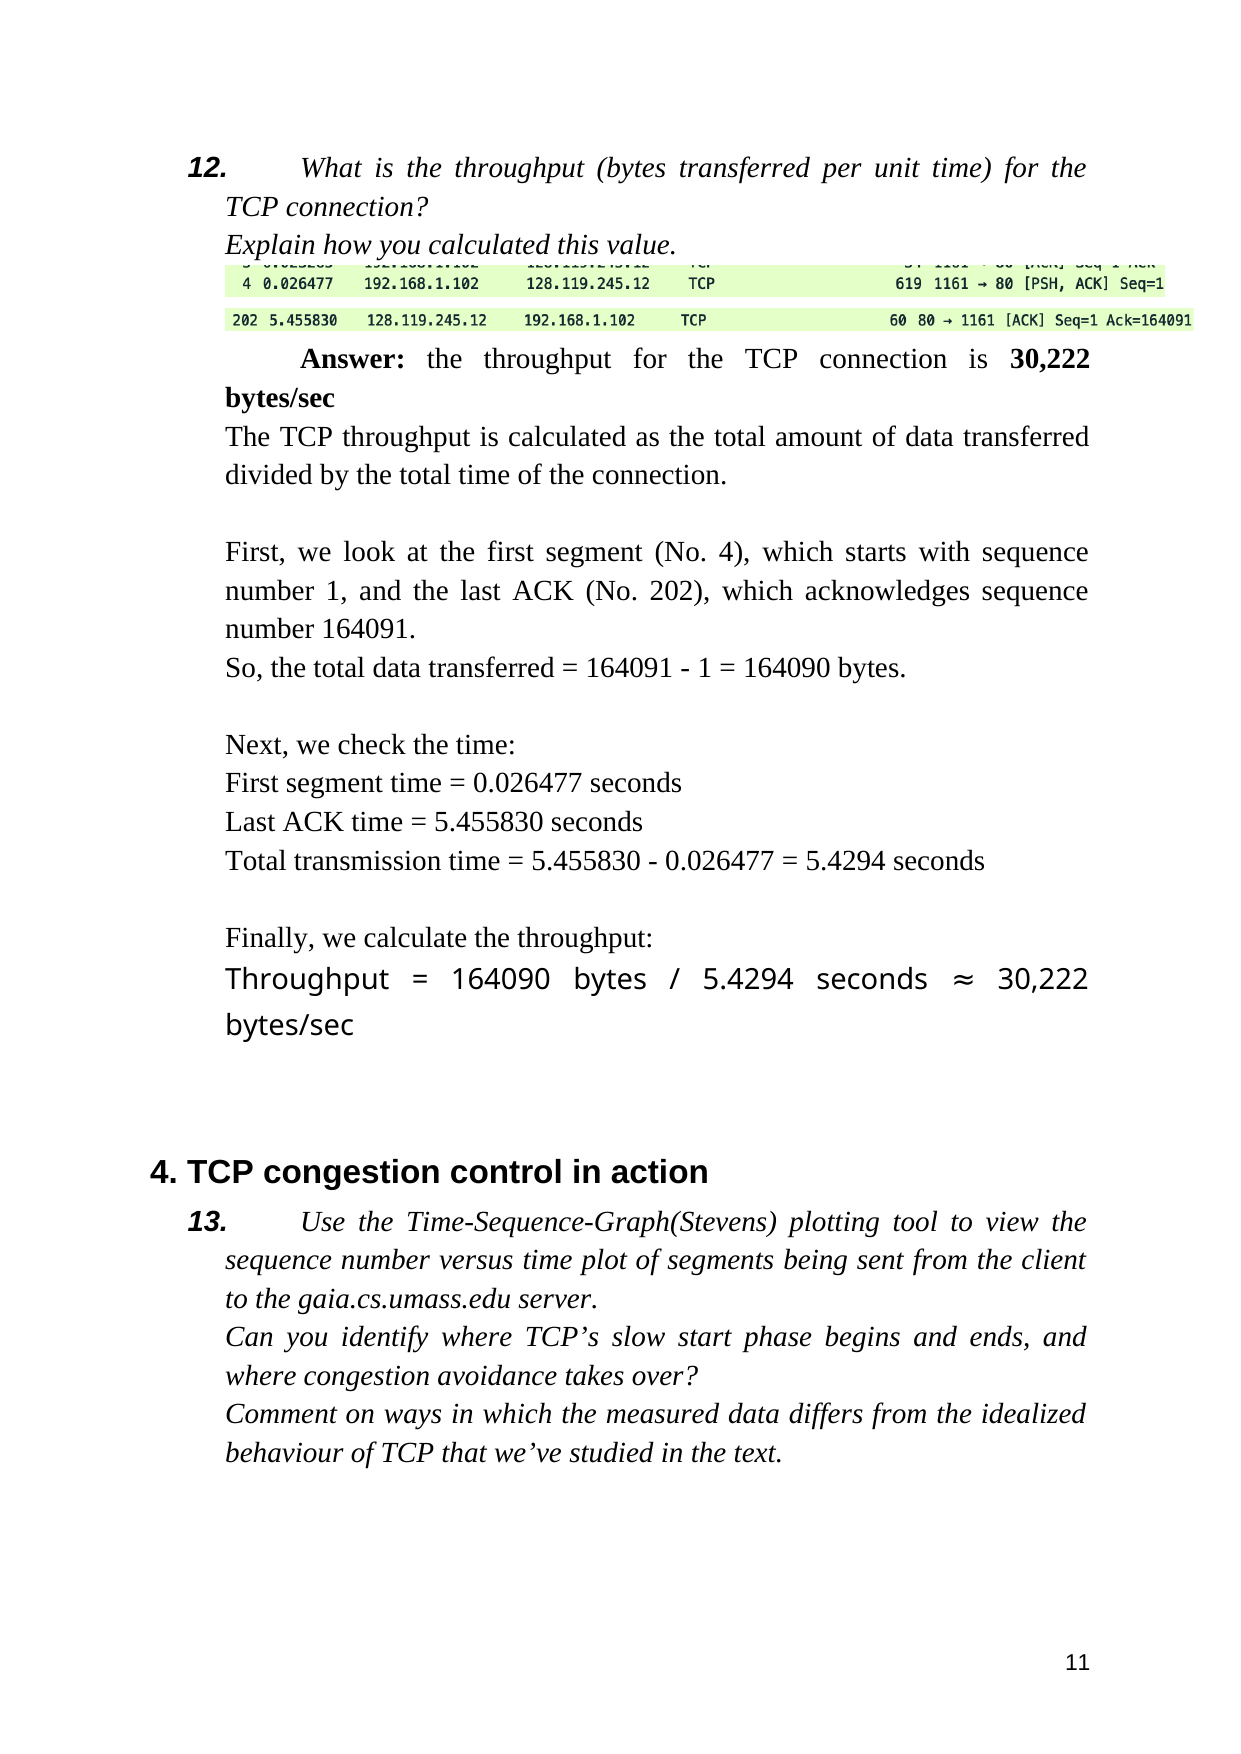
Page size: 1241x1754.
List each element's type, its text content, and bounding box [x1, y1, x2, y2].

subtitle 4. TCP congestion control in action [150, 1152, 1090, 1190]
text Answer: the throughput for the TCP connection is 30,222 bytes/sec [225, 342, 1090, 414]
list What is the throughput (bytes transferred per unit time) for the TCP connection? [187, 150, 1090, 222]
text Throughput = 164090 bytes / 5.4294 seconds ≈ 30,222 bytes/sec [225, 958, 1090, 1044]
text Last ACK time = 5.455830 seconds [225, 804, 1090, 838]
text So, the total data transferred = 164091 - 1 = 164090 bytes. [225, 650, 1090, 683]
text Explain how you calculated this value. [225, 227, 1090, 261]
text First, we look at the first segment (No. 4), which starts with sequence number 1, and the last ACK (No. 202), which acknowledges sequence number 164091. [225, 534, 1090, 645]
text Comment on ways in which the measured data differs from the idealized behaviour of TCP that we’ve studied in the text. [225, 1397, 1090, 1469]
text The TCP throughput is calculated as the total amount of data transferred divided by the total time of the connection. [225, 419, 1090, 491]
text Finally, we calculate the throughput: [225, 920, 1090, 953]
list Use the Time-Sequence-Graph(Stevens) plotting tool to view the sequence number versus time plot of segments being sent from the client to the gaia.cs.umass.edu server. [187, 1204, 1090, 1314]
text Total transmission time = 5.455830 - 0.026477 = 5.4294 seconds [225, 843, 1090, 876]
picture [225, 265, 1166, 297]
picture [225, 308, 1194, 331]
text Next, we check the time: [225, 727, 1090, 761]
text First segment time = 0.026477 seconds [225, 766, 1090, 799]
text Can you identify where TCP’s slow start phase begins and ends, and where congestion avoidance takes over? [225, 1319, 1090, 1392]
